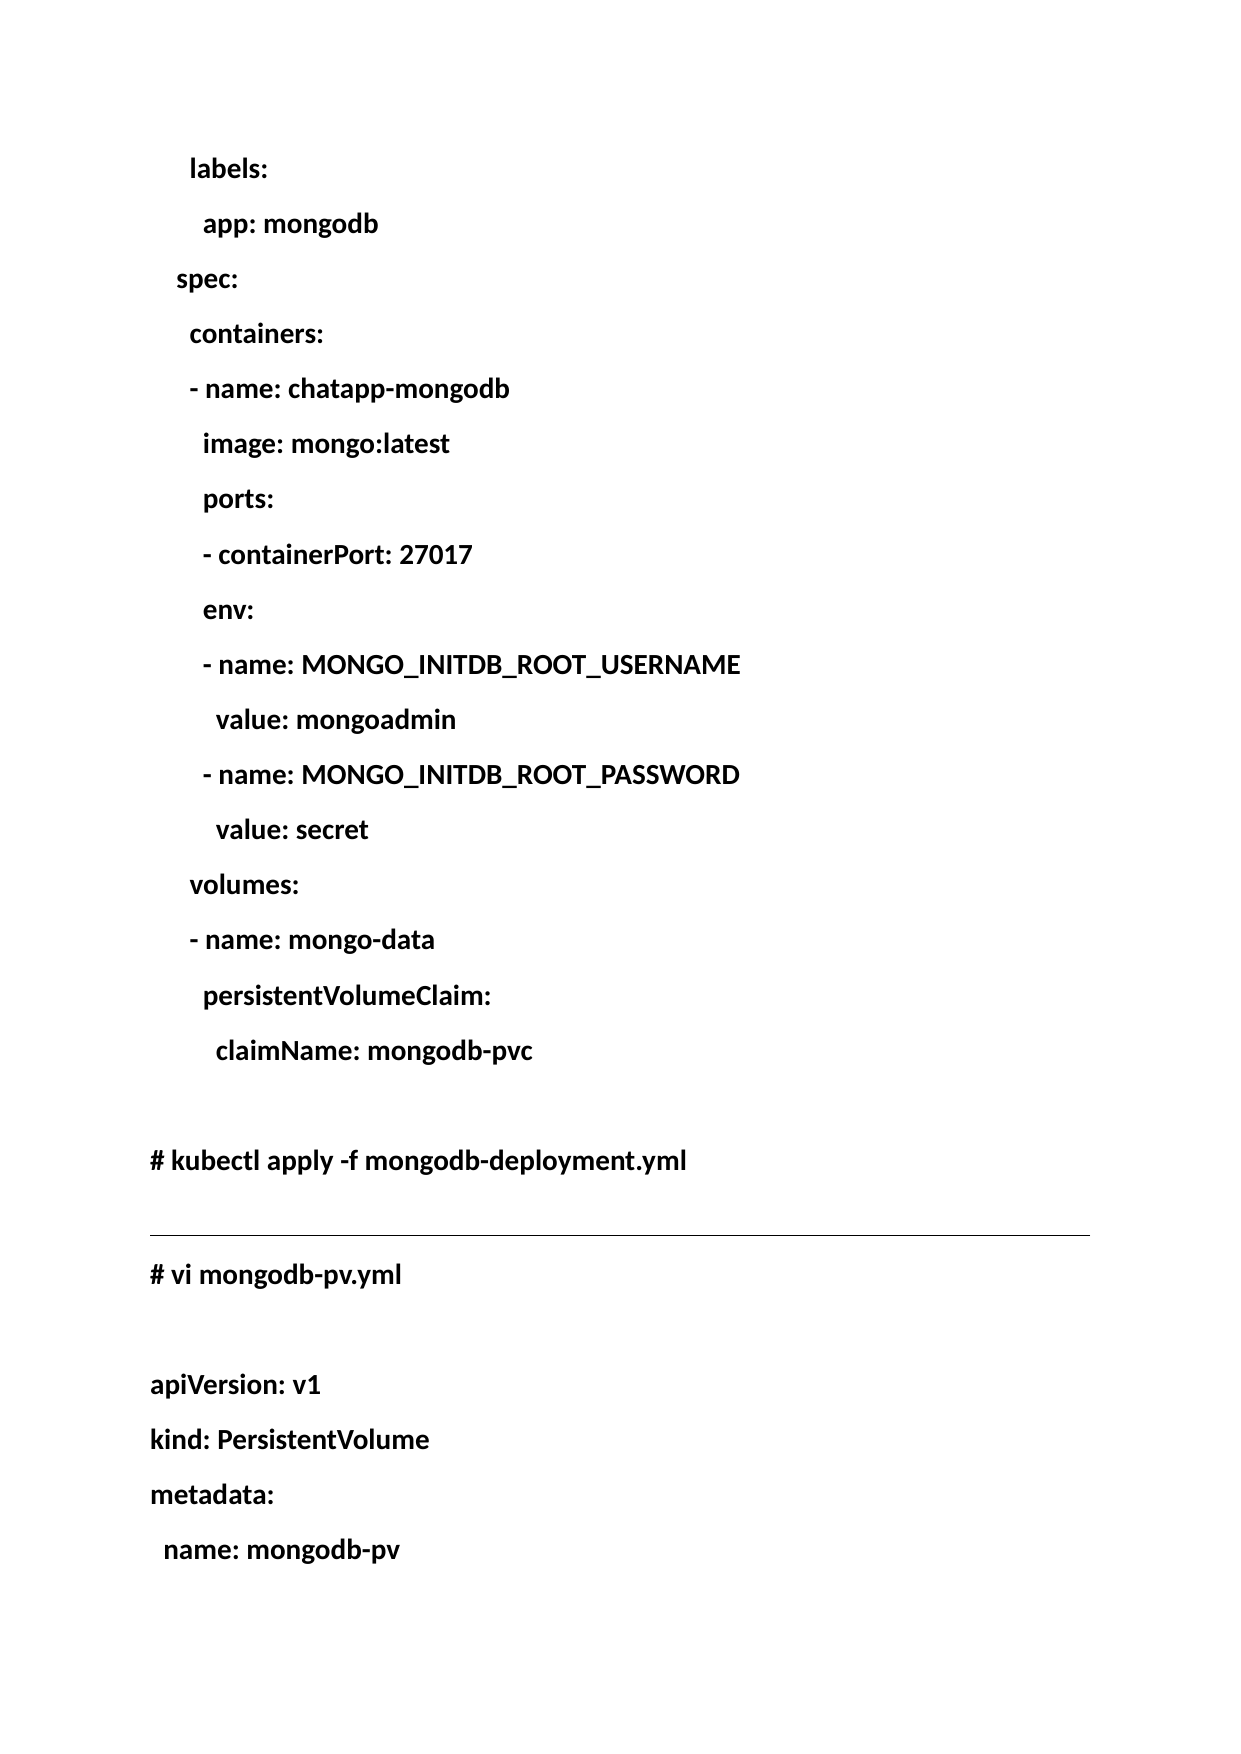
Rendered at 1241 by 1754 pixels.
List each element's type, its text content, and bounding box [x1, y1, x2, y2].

text - name: MONGO_INITDB_ROOT_USERNAME [150, 646, 1090, 682]
text image: mongo:latest [150, 426, 1090, 461]
text volumes: [150, 866, 1090, 902]
text - name: mongo-data [150, 921, 1090, 957]
text # kubectl apply -f mongodb-deployment.yml [150, 1142, 1090, 1177]
text # vi mongodb-pv.yml [150, 1256, 1090, 1291]
text env: [150, 591, 1090, 626]
text kind: PersistentVolume [150, 1421, 1090, 1457]
text name: mongodb-pv [150, 1531, 1090, 1567]
text - containerPort: 27017 [150, 536, 1090, 571]
text app: mongodb [150, 205, 1090, 241]
text - name: MONGO_INITDB_ROOT_PASSWORD [150, 756, 1090, 792]
text ports: [150, 481, 1090, 516]
text - name: chatapp-mongodb [150, 370, 1090, 406]
text containers: [150, 315, 1090, 351]
text labels: [150, 150, 1090, 186]
text claimName: mongodb-pvc [150, 1032, 1090, 1067]
text spec: [150, 260, 1090, 296]
text persistentVolumeClaim: [150, 977, 1090, 1012]
text apiVersion: v1 [150, 1366, 1090, 1402]
text value: mongoadmin [150, 701, 1090, 737]
text metadata: [150, 1476, 1090, 1512]
text value: secret [150, 811, 1090, 847]
